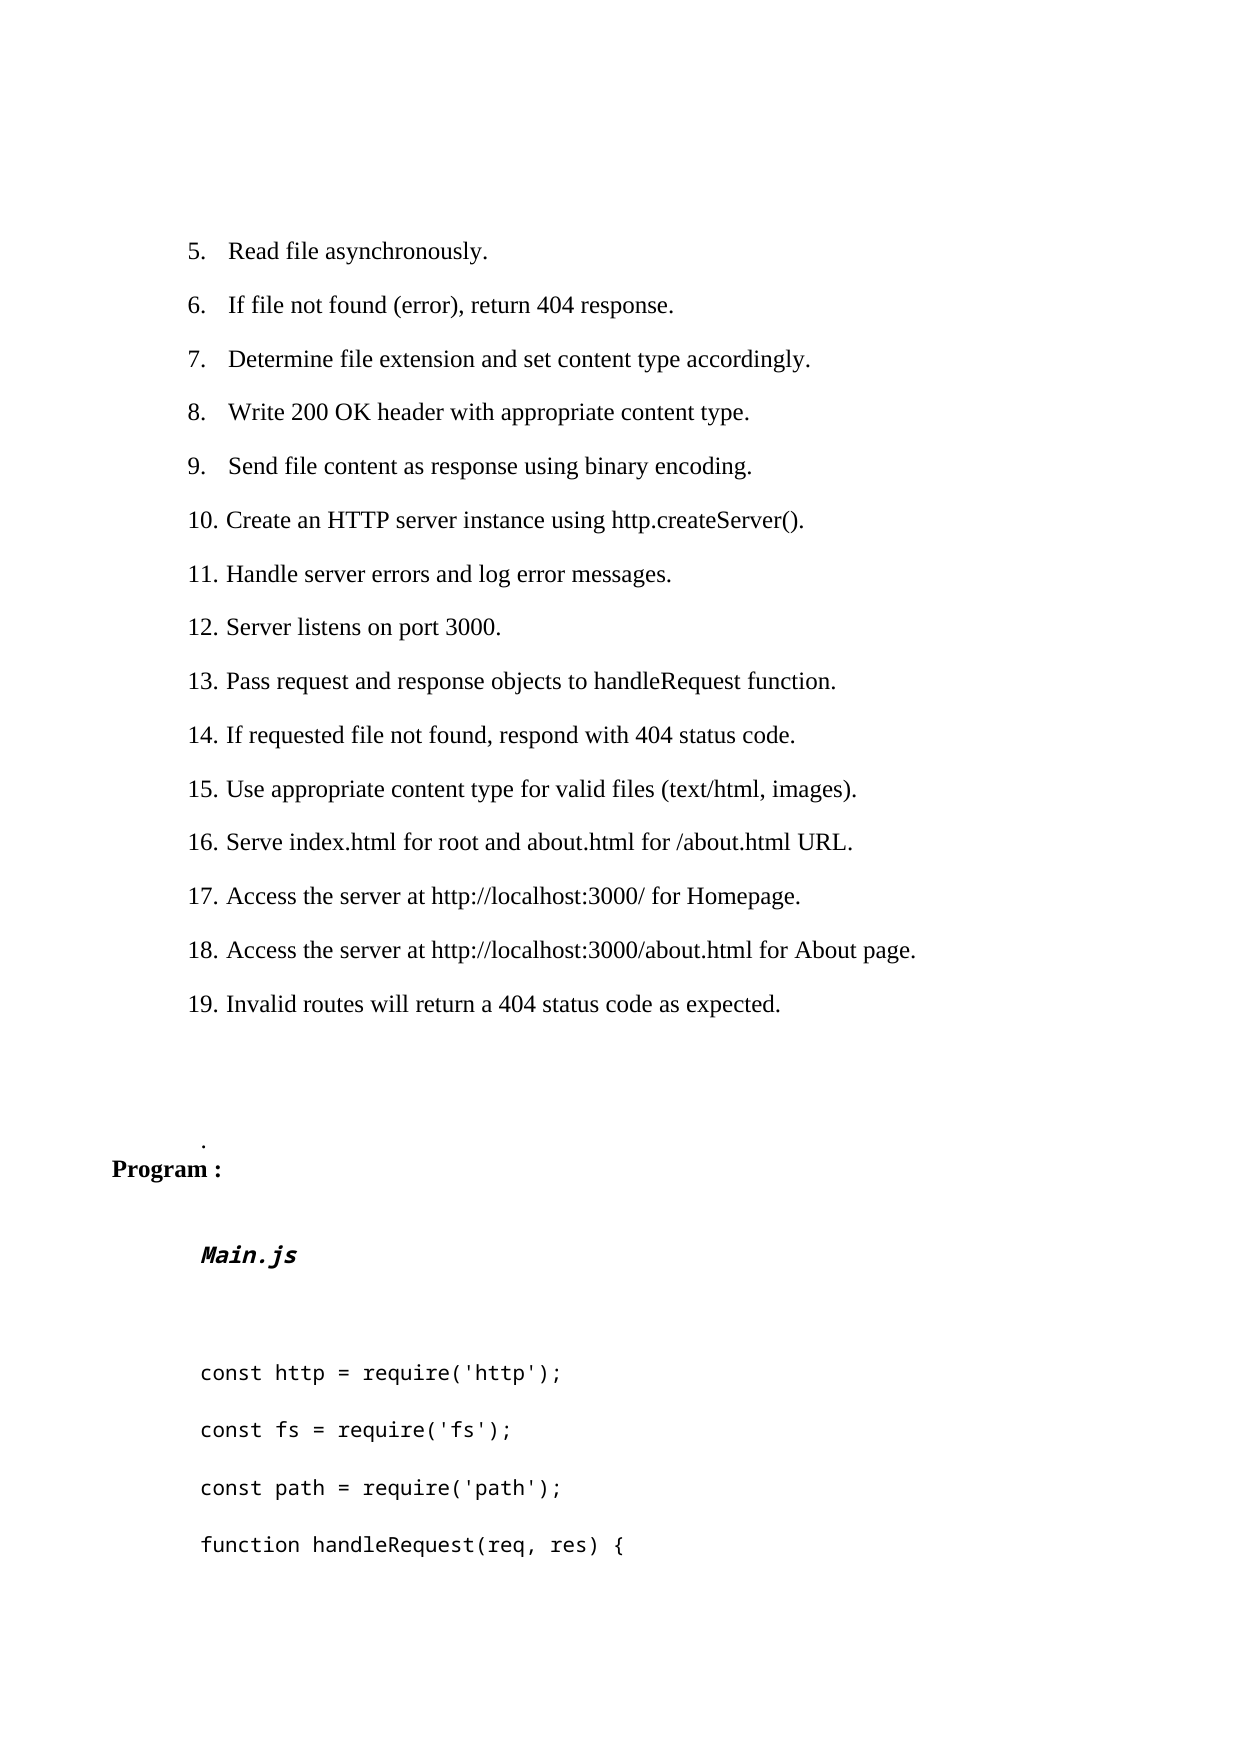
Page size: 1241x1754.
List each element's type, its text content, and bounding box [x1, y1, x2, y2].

text function handleRequest(req, res) { [200, 1531, 1084, 1559]
text 12. Server listens on port 3000. [187, 612, 1084, 641]
text . [200, 1125, 1084, 1154]
text 17. Access the server at http://localhost:3000/ for Homepage. [187, 881, 1084, 910]
text 6. If file not found (error), return 404 response. [187, 290, 1084, 319]
text 7. Determine file extension and set content type accordingly. [187, 344, 1084, 372]
text 11. Handle server errors and log error messages. [187, 559, 1084, 587]
text Main.js [200, 1239, 1084, 1270]
text const fs = require('fs'); [200, 1415, 1084, 1444]
text const http = require('http'); [200, 1358, 1084, 1386]
text 5. Read file asynchronously. [187, 236, 1084, 265]
text 13. Pass request and response objects to handleRequest function. [187, 666, 1084, 695]
text 10. Create an HTTP server instance using http.createServer(). [187, 505, 1084, 534]
text 16. Serve index.html for root and about.html for /about.html URL. [187, 827, 1084, 856]
text const path = require('path'); [200, 1473, 1084, 1501]
text Program : [112, 1154, 1084, 1182]
text 8. Write 200 OK header with appropriate content type. [187, 397, 1084, 426]
text 19. Invalid routes will return a 404 status code as expected. [187, 989, 1084, 1017]
text 14. If requested file not found, respond with 404 status code. [187, 720, 1084, 749]
text 18. Access the server at http://localhost:3000/about.html for About page. [187, 935, 1084, 964]
text 9. Send file content as response using binary encoding. [187, 451, 1084, 480]
text 15. Use appropriate content type for valid files (text/html, images). [187, 774, 1084, 802]
